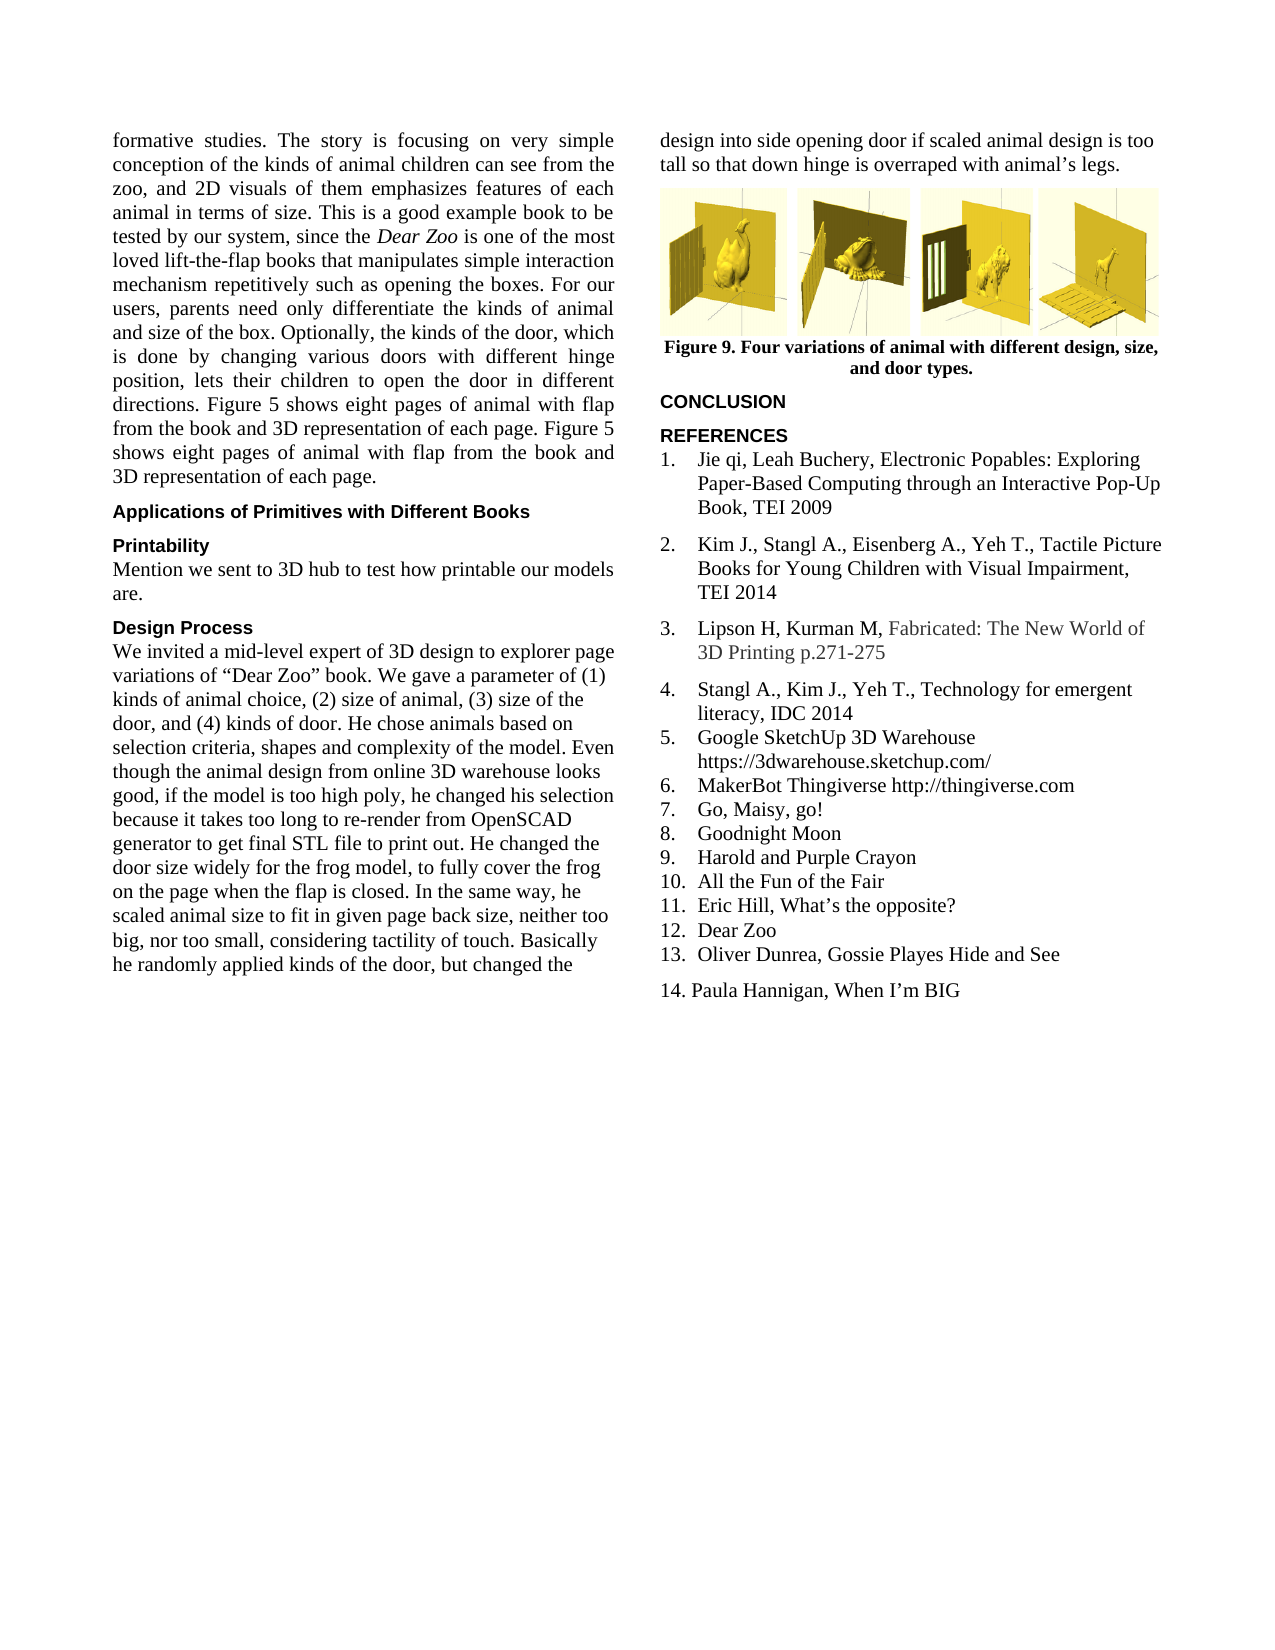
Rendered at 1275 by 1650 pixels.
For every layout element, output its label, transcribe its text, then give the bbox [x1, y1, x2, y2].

list Stangl A., Kim J., Yeh T., Technology for emergent literacy, IDC 2014 [660, 677, 1162, 725]
subtitle Design Process [112, 617, 615, 639]
list Kim J., Stangl A., Eisenberg A., Yeh T., Tactile Picture Books for Young Children with Visual Impairment, TEI 2014 [660, 532, 1162, 604]
subtitle REFERENCES [660, 425, 1162, 447]
picture [1038, 188, 1159, 336]
list Dear Zoo [660, 917, 1162, 942]
text We invited a mid-level expert of 3D design to explorer page variations of “Dear Zoo” book. We gave a parameter of (1) kinds of animal choice, (2) size of animal, (3) size of the door, and (4) kinds of door. He chose animals based on selection criteria, shapes and complexity of the model. Even though the animal design from online 3D warehouse looks good, if the model is too high poly, he changed his selection because it takes too long to re-render from OpenSCAD generator to get final STL file to print out. He changed the door size widely for the frog model, to fully cover the frog on the page when the flap is closed. In the same way, he scaled animal size to fit in given page back size, neither too big, nor too small, considering tactility of touch. Basically he randomly applied kinds of the door, but changed the design into side opening door if scaled animal design is too tall so that down hinge is overraped with animal’s legs. [112, 639, 615, 976]
picture [660, 188, 787, 336]
list Goodnight Moon [660, 821, 1162, 845]
list Harold and Purple Crayon [660, 845, 1162, 869]
picture [797, 188, 911, 336]
list MakerBot Thingiverse http://thingiverse.com [660, 773, 1162, 797]
subtitle Applications of Primitives with Different Books [112, 501, 615, 522]
subtitle Printability [112, 535, 615, 557]
list All the Fun of the Fair [660, 869, 1162, 893]
list Jie qi, Leah Buchery, Electronic Popables: Exploring Paper-Based Computing through an Interactive Pop-Up Book, TEI 2009 [660, 447, 1162, 519]
text 14. Paula Hannigan, When I’m BIG [660, 978, 1162, 1002]
list Go, Maisy, go! [660, 797, 1162, 821]
text Figure 9. Four variations of animal with different design, size, and door types. [660, 336, 1162, 379]
text Mention we sent to 3D hub to test how printable our models are. [112, 557, 615, 605]
subtitle Conclusion [660, 391, 1162, 413]
list Lipson H, Kurman M, Fabricated: The New World of 3D Printing p.271-275 [660, 616, 1162, 664]
list Eric Hill, What’s the opposite? [660, 893, 1162, 917]
picture [920, 188, 1034, 336]
list Oliver Dunrea, Gossie Playes Hide and See [660, 942, 1162, 966]
list Google SketchUp 3D Warehouse https://3dwarehouse.sketchup.com/ [660, 725, 1162, 773]
